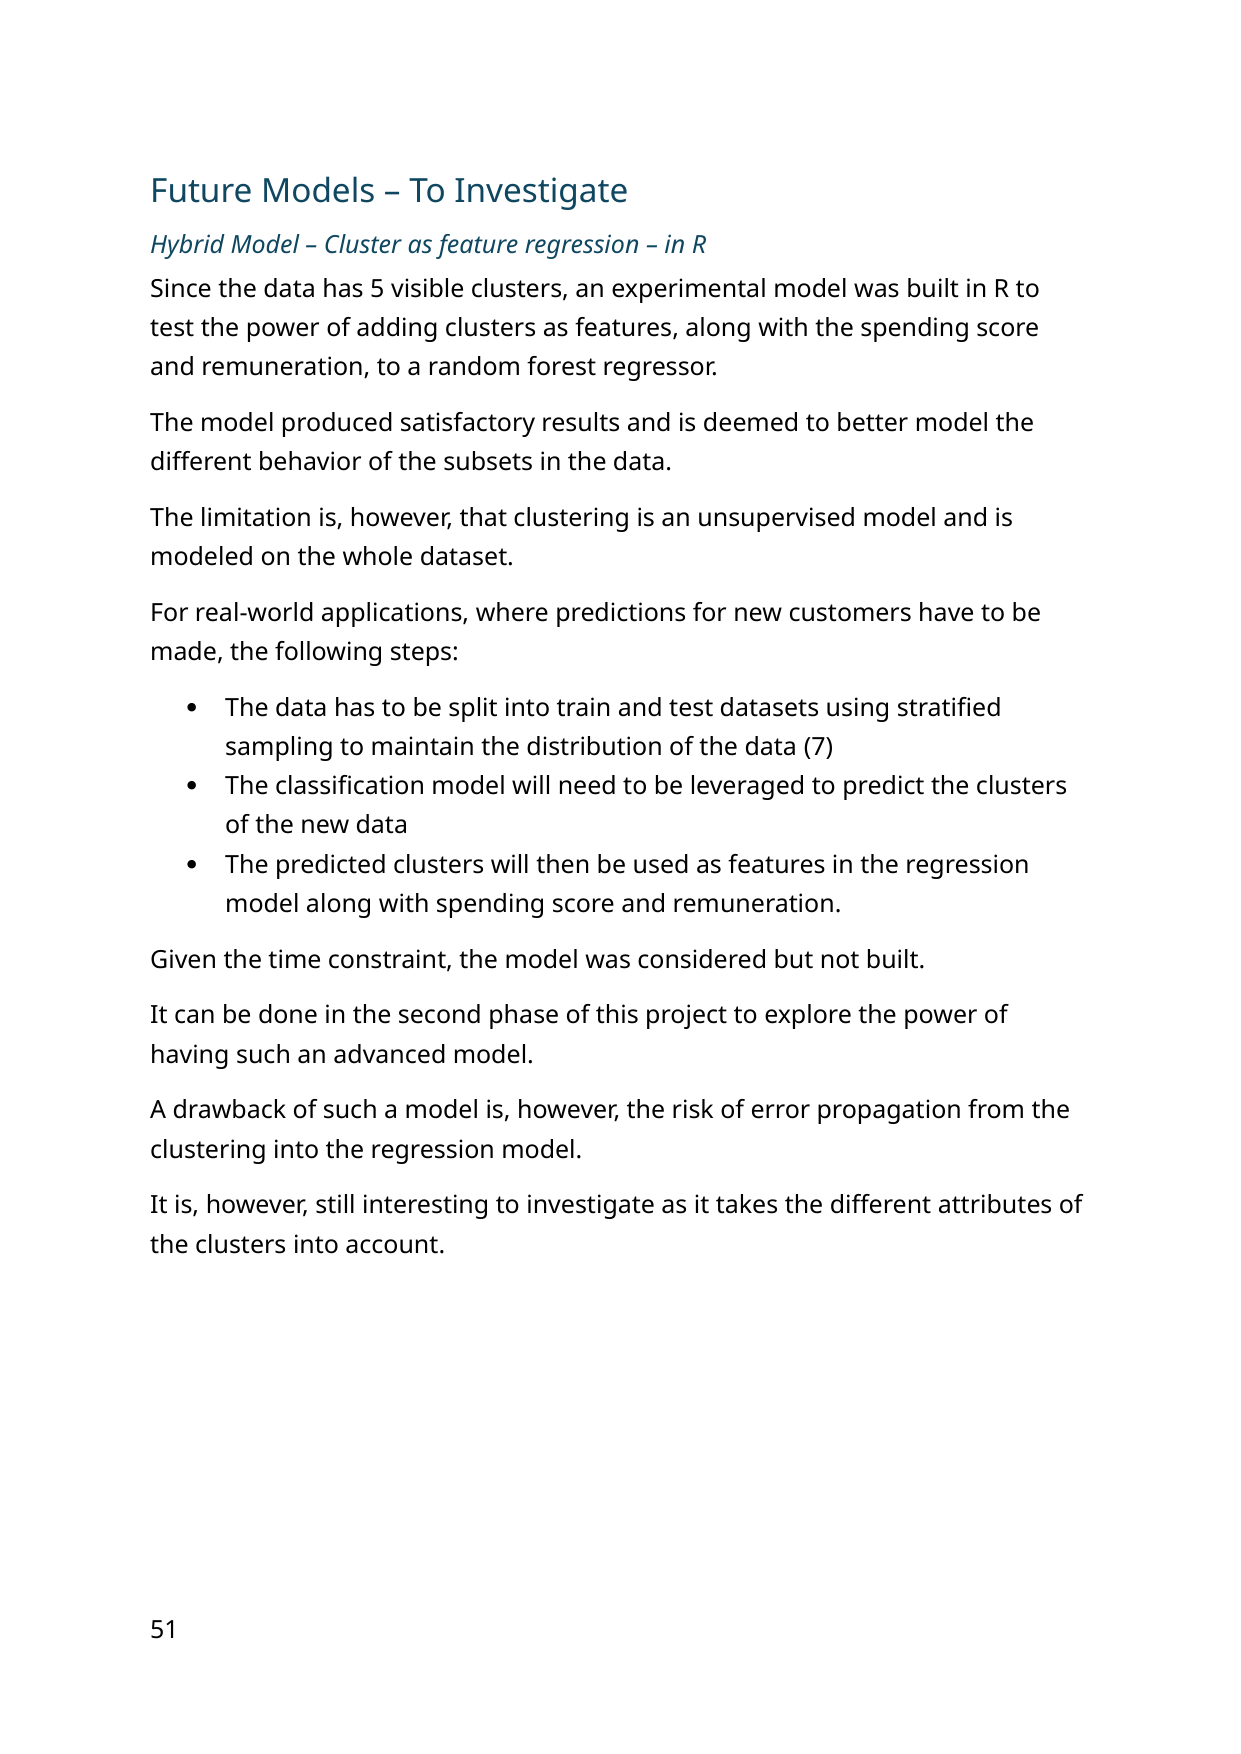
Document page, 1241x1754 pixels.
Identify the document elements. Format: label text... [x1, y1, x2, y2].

text The model produced satisfactory results and is deemed to better model the different behavior of the subsets in the data. [150, 405, 1090, 478]
list The classification model will need to be leveraged to predict the clusters of the new data [187, 768, 1090, 841]
list The predicted clusters will then be used as features in the regression model along with spending score and remuneration. [187, 846, 1090, 919]
text For real-world applications, where predictions for new customers have to be made, the following steps: [150, 595, 1090, 668]
subtitle Hybrid Model – Cluster as feature regression – in R [150, 227, 1090, 261]
text Since the data has 5 visible clusters, an experimental model was built in R to test the power of adding clusters as features, along with the spending score and remuneration, to a random forest regressor. [150, 271, 1090, 383]
subtitle Future Models – To Investigate [150, 167, 1090, 212]
text A drawback of such a model is, however, the risk of error propagation from the clustering into the regression model. [150, 1092, 1090, 1165]
list The data has to be split into train and test datasets using stratified sampling to maintain the distribution of the data [187, 690, 1090, 763]
text It can be done in the second phase of this project to explore the power of having such an advanced model. [150, 997, 1090, 1070]
text Given the time constraint, the model was considered but not built. [150, 941, 1090, 975]
text It is, however, still interesting to investigate as it takes the different attributes of the clusters into account. [150, 1187, 1090, 1260]
text The limitation is, however, that clustering is an unsupervised model and is modeled on the whole dataset. [150, 500, 1090, 573]
